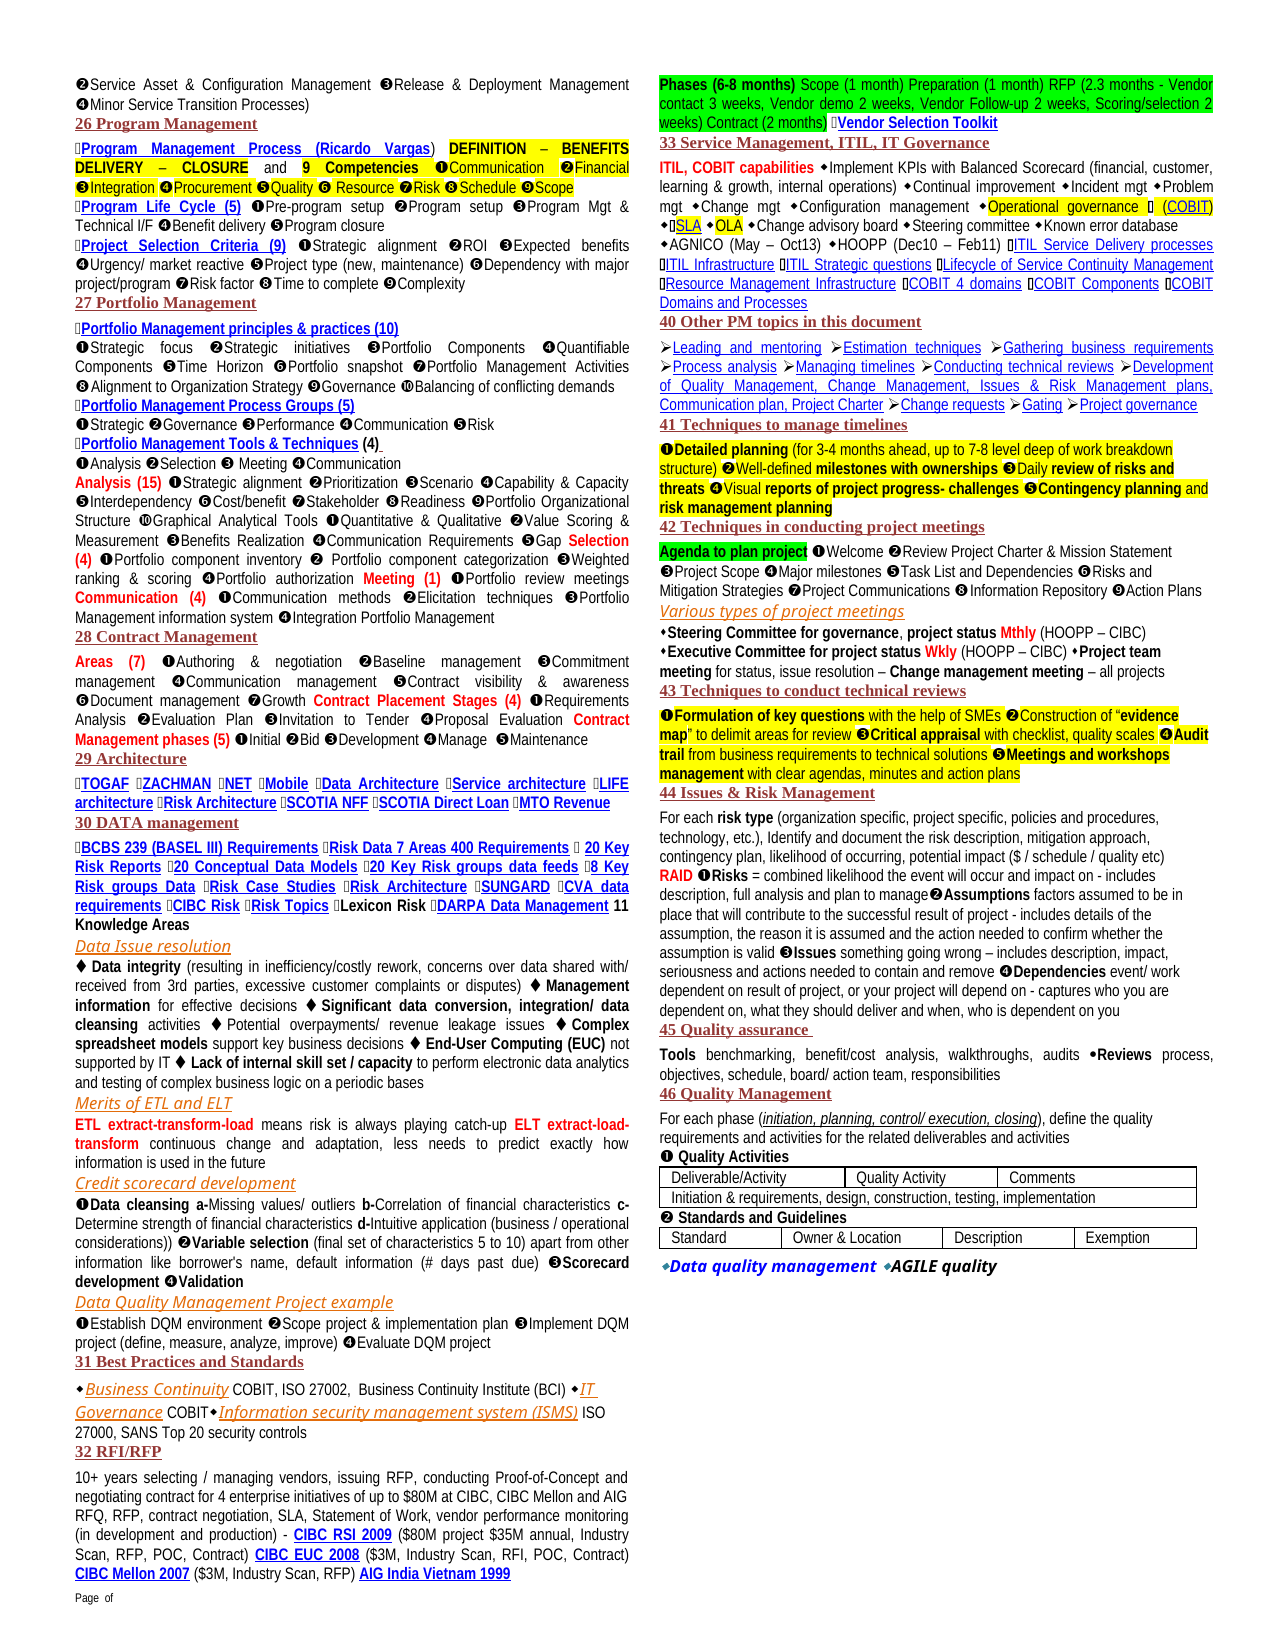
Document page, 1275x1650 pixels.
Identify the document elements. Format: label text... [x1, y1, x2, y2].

text Areas (7) Authoring & negotiation Baseline management Commitment management Communication management Contract visibility & awareness Document management Growth Contract Placement Stages (4) Requirements Analysis Evaluation Plan Invitation to Tender Proposal Evaluation Contract Management phases (5) Initial Bid Development Manage Maintenance [75, 652, 629, 749]
text AGNICO (May – Oct13) HOOPP (Dec10 – Feb11) ITIL Service Delivery processes ITIL Infrastructure ITIL Strategic questions Lifecycle of Service Continuity Management Resource Management Infrastructure COBIT 4 domains COBIT Components COBIT Domains and Processes [659, 235, 1213, 312]
text Merits of ETL and ELT [75, 1092, 629, 1114]
text Formulation of key questions with the help of SMEs Construction of “evidence map” to delimit areas for review Critical appraisal with checklist, quality scales Audit trail from business requirements to technical solutions Meetings and workshops management with clear agendas, minutes and action plans [659, 706, 1213, 783]
text Quality Activities [659, 1147, 1213, 1166]
text For each phase (initiation, planning, control/ execution, closing), define the quality requirements and activities for the related deliverables and activities [659, 1109, 1213, 1147]
text Strategic Governance Performance Communication Risk [75, 415, 629, 434]
text 43 Techniques to conduct technical reviews [659, 681, 1213, 700]
text Leading and mentoring Estimation techniques Gathering business requirements Process analysis Managing timelines Conducting technical reviews Development of Quality Management, Change Management, Issues & Risk Management plans, Communication plan, Project Charter Change requests Gating Project governance [659, 337, 1213, 393]
text Tools benchmarking, benefit/cost analysis, walkthroughs, audits Reviews process, objectives, schedule, board/ action team, responsibilities [659, 1045, 1213, 1083]
text 33 Service Management, ITIL, IT Governance [659, 133, 1213, 152]
text 44 Issues & Risk Management [659, 783, 1213, 802]
text 42 Techniques in conducting project meetings [659, 517, 1213, 536]
text ETL extract-transform-load means risk is always playing catch-up ELT extract-load-transform continuous change and adaptation, less needs to predict exactly how information is used in the future [75, 1114, 629, 1172]
text Program Management Process (Ricardo Vargas) DEFINITION – BENEFITS DELIVERY – CLOSURE and 9 Competencies Communication Financial Integration Procurement Quality Resource Risk Schedule Scope [75, 157, 629, 197]
text RFQ, RFP, contract negotiation, SLA, Statement of Work, vendor performance monitoring (in development and production) - CIBC RSI 2009 ($80M project $35M annual, Industry Scan, RFP, POC, Contract) CIBC EUC 2008 ($3M, Industry Scan, RFI, POC, Contract) CIBC Mellon 2007 ($3M, Industry Scan, RFP) AIG India Vietnam 1999 [75, 1506, 629, 1583]
text Detailed planning (for 3-4 months ahead, up to 7-8 level deep of work breakdown structure) Well-defined milestones with ownerships Daily review of risks and threats Visual reports of project progress- challenges Contingency planning and risk management planning [659, 440, 1213, 517]
text RAID Risks = combined likelihood the event will occur and impact on - includes description, full analysis and plan to manageAssumptions factors assumed to be in place that will contribute to the successful result of project - includes details of the assumption, the reason it is assumed and the action needed to confirm whether the assumption is valid Issues something going wrong – includes description, impact, seriousness and actions needed to contain and remove Dependencies event/ work dependent on result of project, or your project will depend on - captures who you are dependent on, what they should deliver and when, who is dependent on you [659, 866, 1213, 1019]
text Steering Committee for governance, project status Mthly (HOOPP – CIBC) Executive Committee for project status Wkly (HOOPP – CIBC) Project team meeting for status, issue resolution – Change management meeting – all projects [659, 623, 1213, 681]
text ITIL, COBIT capabilities Implement KPIs with Balanced Scorecard (financial, customer, learning & growth, internal operations) Continual improvement Incident mgt Problem mgt Change mgt Configuration management Operational governance (COBIT) SLA OLA Change advisory board Steering committee Known error database [659, 158, 1213, 235]
text Project Selection Criteria (9) Strategic alignment ROI Expected benefits Urgency/ market reactive Project type (new, maintenance) Dependency with major project/program Risk factor Time to complete Complexity [75, 235, 629, 293]
table_cell Initiation & requirements, design, construction, testing, implementation [660, 1188, 1196, 1207]
table_header Deliverable/Activity [660, 1168, 844, 1187]
text Portfolio Management Tools & Techniques (4) [75, 434, 629, 453]
text 29 Architecture [75, 749, 629, 768]
text 45 Quality assurance [659, 1019, 1213, 1039]
text 32 RFI/RFP [75, 1442, 629, 1461]
text Analysis (15) Strategic alignment Prioritization Scenario Capability & Capacity Interdependency Cost/benefit Stakeholder Readiness Portfolio Organizational Structure Graphical Analytical Tools Quantitative & Qualitative Value Scoring & Measurement Benefits Realization Communication Requirements Gap Selection (4) Portfolio component inventory Portfolio component categorization Weighted ranking & scoring Portfolio authorization Meeting (1) Portfolio review meetings Communication (4) Communication methods Elicitation techniques Portfolio Management information system Integration Portfolio Management [75, 473, 629, 627]
text Data cleansing a-Missing values/ outliers b-Correlation of financial characteristics c-Determine strength of financial characteristics d-Intuitive application (business / operational considerations)) Variable selection (final set of characteristics 5 to 10) apart from other information like borrower's name, default information (# days past due) Scorecard development Validation [75, 1195, 629, 1291]
text BCBS 239 (BASEL III) Requirements Risk Data 7 Areas 400 Requirements 20 Key Risk Reports 20 Conceptual Data Models 20 Key Risk groups data feeds 8 Key Risk groups Data Risk Case Studies Risk Architecture SUNGARD CVA data requirements CIBC Risk Risk Topics Lexicon Risk DARPA Data Management 11 Knowledge Areas [75, 838, 629, 934]
text Data Quality Management Project example [75, 1291, 629, 1314]
text For each risk type (organization specific, project specific, policies and procedures, technology, etc.), Identify and document the risk description, mitigation approach, contingency plan, likelihood of occurring, potential impact ($ / schedule / quality etc) [659, 808, 1213, 866]
text 10+ years selecting / managing vendors, issuing RFP, conducting Proof-of-Concept and negotiating contract for 4 enterprise initiatives of up to $80M at CIBC, CIBC Mellon and AIG [75, 1468, 629, 1506]
text Data integrity (resulting in inefficiency/costly rework, concerns over data shared with/ received from 3rd parties, excessive customer complaints or disputes) Management information for effective decisions Significant data conversion, integration/ data cleansing activities Potential overpayments/ revenue leakage issues Complex spreadsheet models support key business decisions End-User Computing (EUC) not supported by IT Lack of internal skill set / capacity to perform electronic data analytics and testing of complex business logic on a periodic bases [75, 957, 629, 1092]
table_header Comments [998, 1168, 1196, 1187]
text Data Issue resolution [75, 934, 629, 957]
text Portfolio Management Process Groups (5) [75, 396, 629, 415]
table_header Exemption [1075, 1228, 1196, 1247]
text 27 Portfolio Management [75, 293, 629, 312]
text Standards and Guidelines [659, 1208, 1213, 1227]
text Credit scorecard development [75, 1172, 629, 1195]
text Establish DQM environment Scope project & implementation plan Implement DQM project (define, measure, analyze, improve) Evaluate DQM project [75, 1314, 629, 1352]
text Various types of project meetings [659, 600, 1213, 623]
text 30 DATA management [75, 813, 629, 832]
text Analysis Selection Meeting Communication [75, 453, 629, 473]
table_header Owner & Location [782, 1228, 942, 1247]
text Portfolio Management principles & practices (10) [75, 318, 629, 338]
text Business Continuity COBIT, ISO 27002, Business Continuity Institute (BCI) IT Governance COBITInformation security management system (ISMS) ISO 27000, SANS Top 20 security controls [75, 1378, 629, 1442]
text TOGAF ZACHMAN NET Mobile Data Architecture Service architecture LIFE architecture Risk Architecture SCOTIA NFF SCOTIA Direct Loan MTO Revenue [75, 774, 629, 813]
text 31 Best Practices and Standards [75, 1352, 629, 1371]
text Data quality management AGILE quality [659, 1255, 1213, 1277]
table_header Quality Activity [846, 1168, 997, 1187]
table_header Standard [660, 1228, 781, 1247]
text 28 Contract Management [75, 627, 629, 646]
table_header Description [943, 1228, 1074, 1247]
text 46 Quality Management [659, 1083, 1213, 1103]
text Agenda to plan project Welcome Review Project Charter & Mission Statement Project Scope Major milestones Task List and Dependencies Risks and Mitigation Strategies Project Communications Information Repository Action Plans [659, 542, 1213, 600]
text Strategic focus Strategic initiatives Portfolio Components Quantifiable Components Time Horizon Portfolio snapshot Portfolio Management Activities Alignment to Organization Strategy Governance Balancing of conflicting demands [75, 338, 629, 396]
text 40 Other PM topics in this document [659, 312, 1213, 331]
text Program Life Cycle (5) Pre-program setup Program setup Program Mgt & Technical I/F Benefit delivery Program closure [75, 197, 629, 235]
text 41 Techniques to manage timelines [659, 414, 1213, 434]
text 26 Program Management [75, 113, 629, 133]
